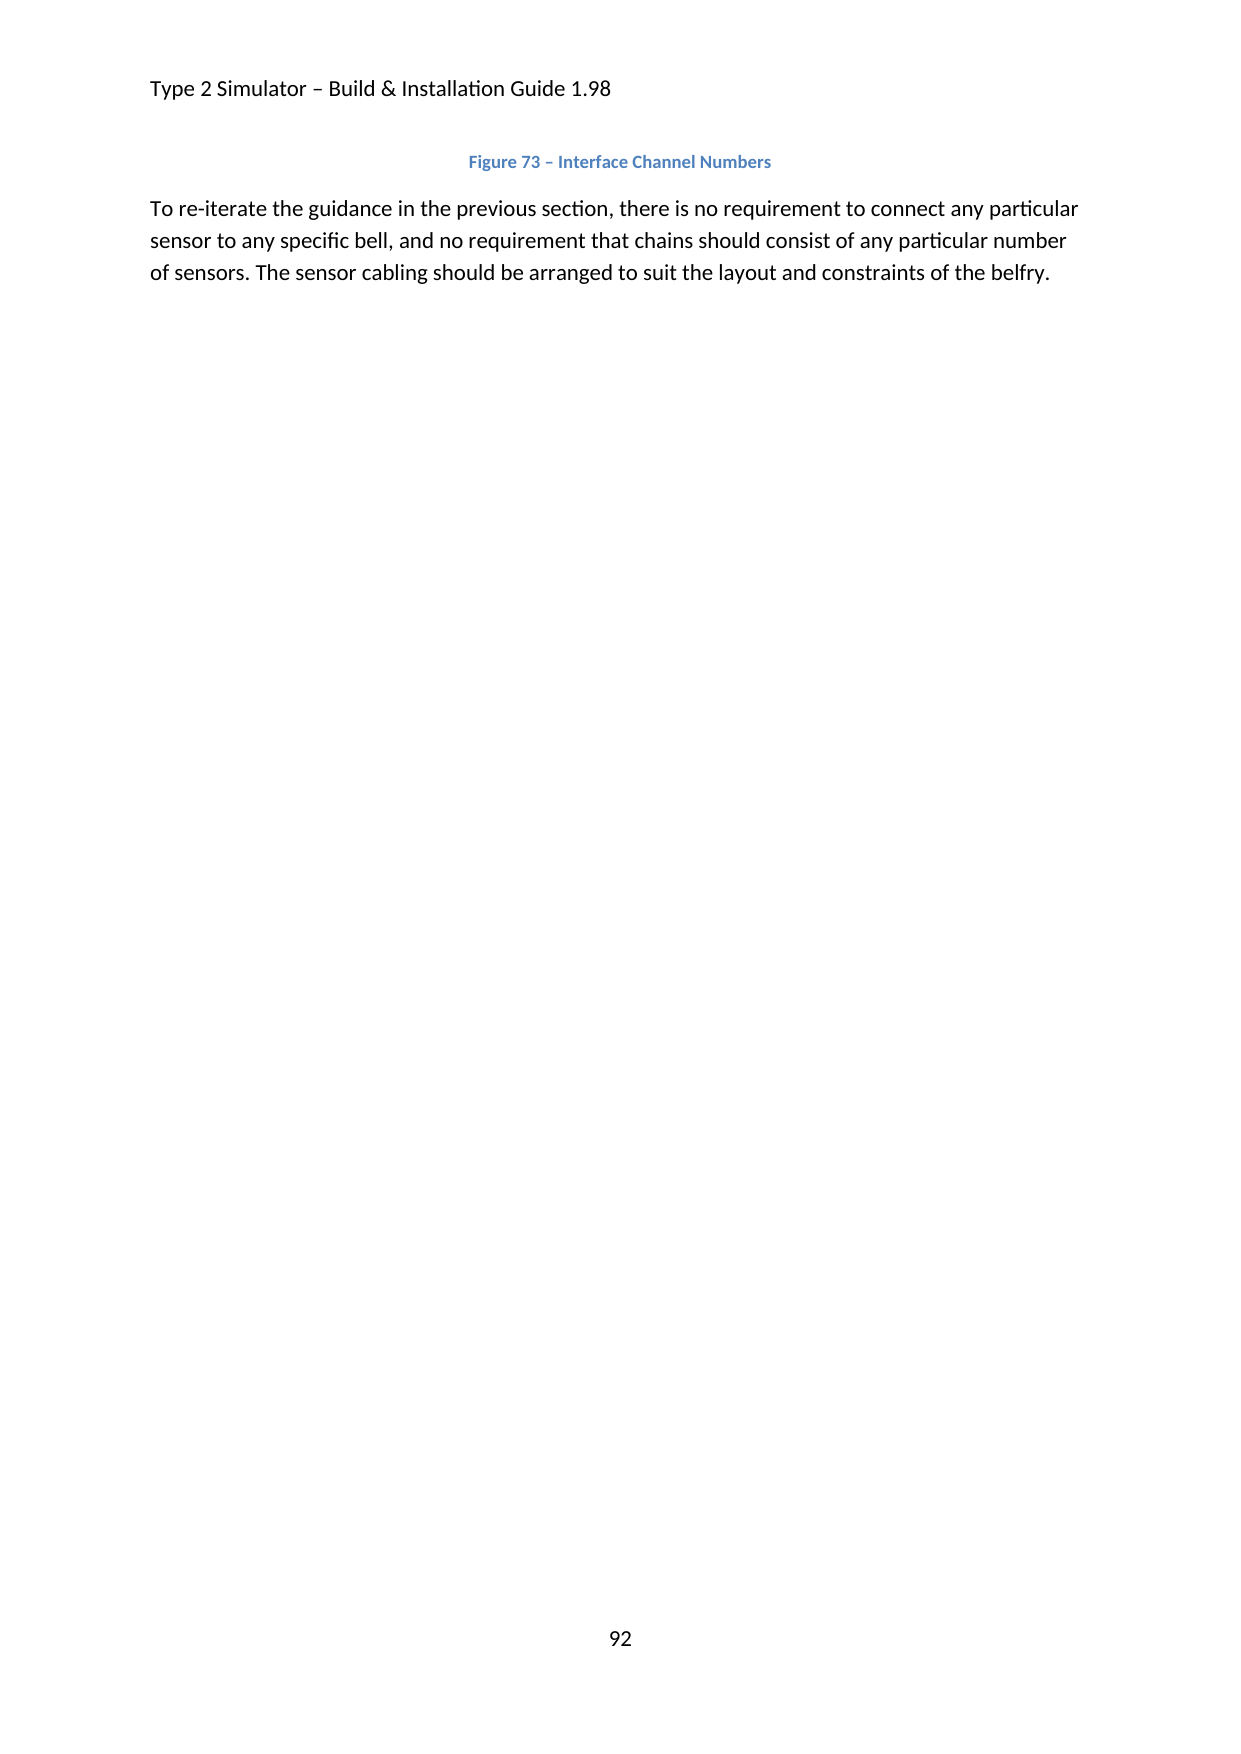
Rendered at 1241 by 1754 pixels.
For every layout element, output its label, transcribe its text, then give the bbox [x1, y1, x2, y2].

text To re-iterate the guidance in the previous section, there is no requirement to connect any particular sensor to any specific bell, and no requirement that chains should consist of any particular number of sensors. The sensor cabling should be arranged to suit the layout and constraints of the belfry. [150, 194, 1090, 286]
text Figure – Interface Channel Numbers [150, 150, 1090, 173]
